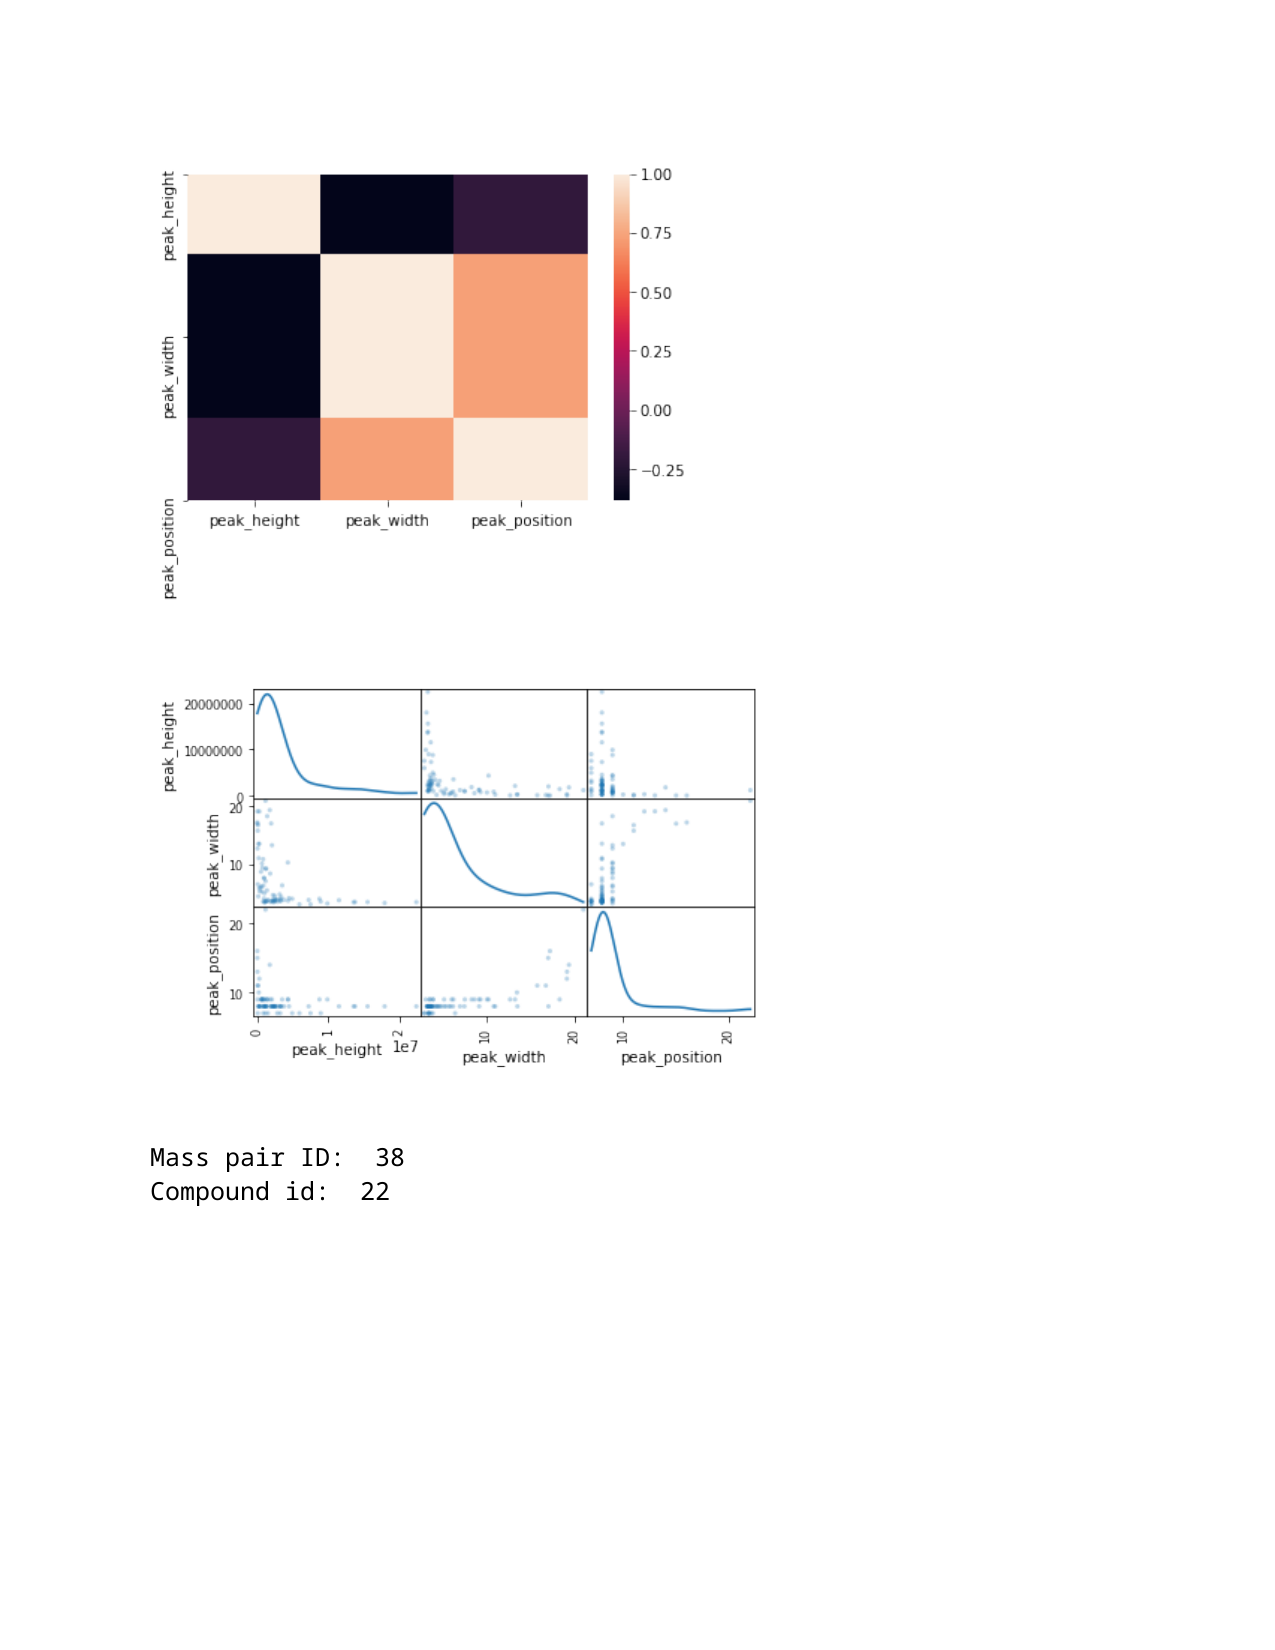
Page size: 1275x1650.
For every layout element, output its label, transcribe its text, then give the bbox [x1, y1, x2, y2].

picture [150, 681, 765, 1075]
text Mass pair ID: 38 Compound id: 22 [150, 1139, 1125, 1241]
picture [150, 158, 696, 609]
